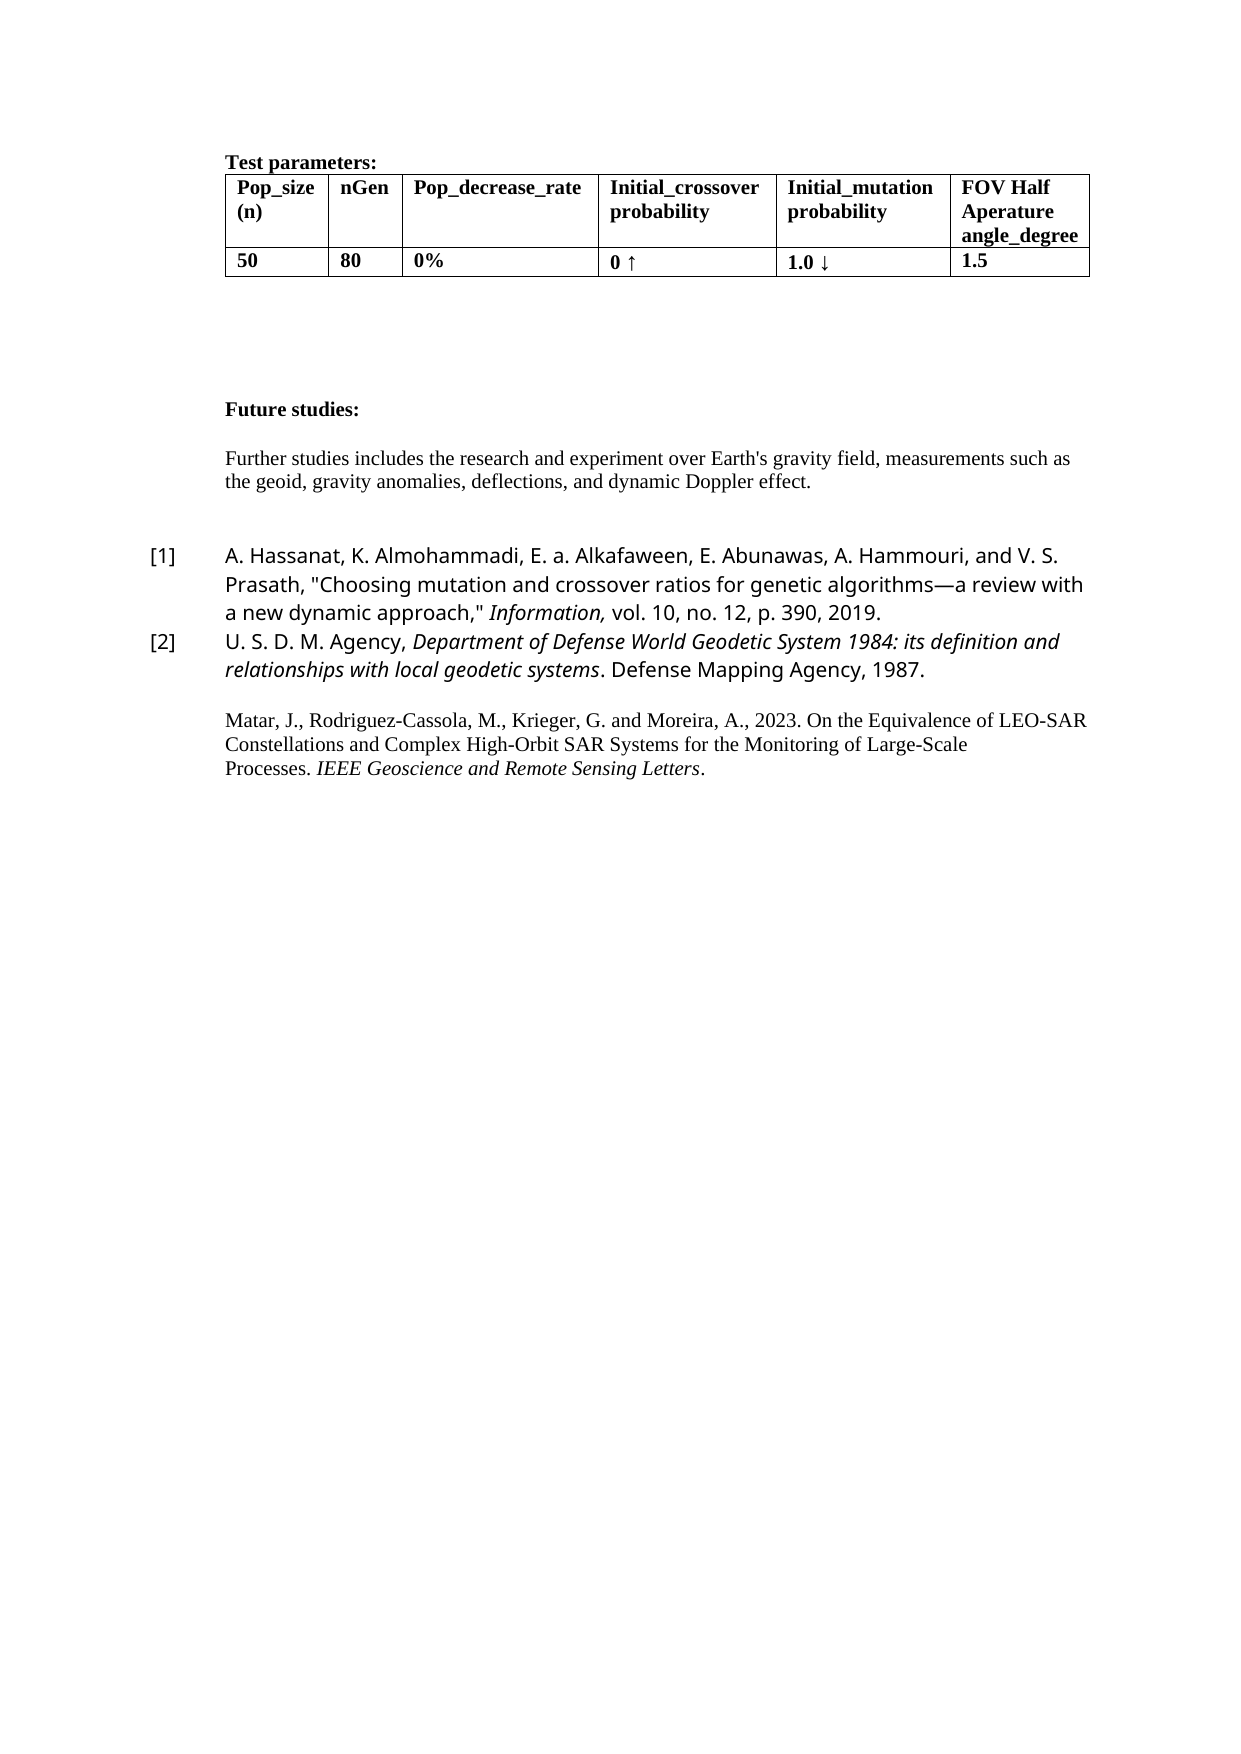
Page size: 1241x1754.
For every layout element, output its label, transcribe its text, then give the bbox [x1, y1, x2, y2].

table_header Initial_mutation probability [777, 175, 950, 247]
list Further studies includes the research and experiment over Earth's gravity field, measurements such as the geoid, gravity anomalies, deflections, and dynamic Doppler effect. [225, 445, 1090, 493]
table_header Initial_crossover probability [599, 175, 776, 247]
table_header nGen [329, 175, 402, 247]
table_cell 1.5 [951, 248, 1089, 276]
table_header Pop_size (n) [226, 175, 328, 247]
text [2] U. S. D. M. Agency, Department of Defense World Geodetic System 1984: its definition and relationships with local geodetic systems. Defense Mapping Agency, 1987. [150, 627, 1090, 684]
list Test parameters: [225, 150, 1090, 174]
table_cell 0% [403, 248, 598, 276]
table_cell 80 [329, 248, 402, 276]
list Matar, J., Rodriguez-Cassola, M., Krieger, G. and Moreira, A., 2023. On the Equivalence of LEO-SAR Constellations and Complex High-Orbit SAR Systems for the Monitoring of Large-Scale Processes. IEEE Geoscience and Remote Sensing Letters. [225, 708, 1090, 780]
table_header Pop_decrease_rate [403, 175, 598, 247]
list Future studies: [225, 397, 1090, 421]
table_cell 50 [226, 248, 328, 276]
table_cell 0 [599, 248, 776, 276]
table_cell 1.0 [777, 248, 950, 276]
table_header FOV Half Aperature angle_degree [951, 175, 1089, 247]
text [1] A. Hassanat, K. Almohammadi, E. a. Alkafaween, E. Abunawas, A. Hammouri, and V. S. Prasath, "Choosing mutation and crossover ratios for genetic algorithms—a review with a new dynamic approach," Information, vol. 10, no. 12, p. 390, 2019. [150, 542, 1090, 627]
